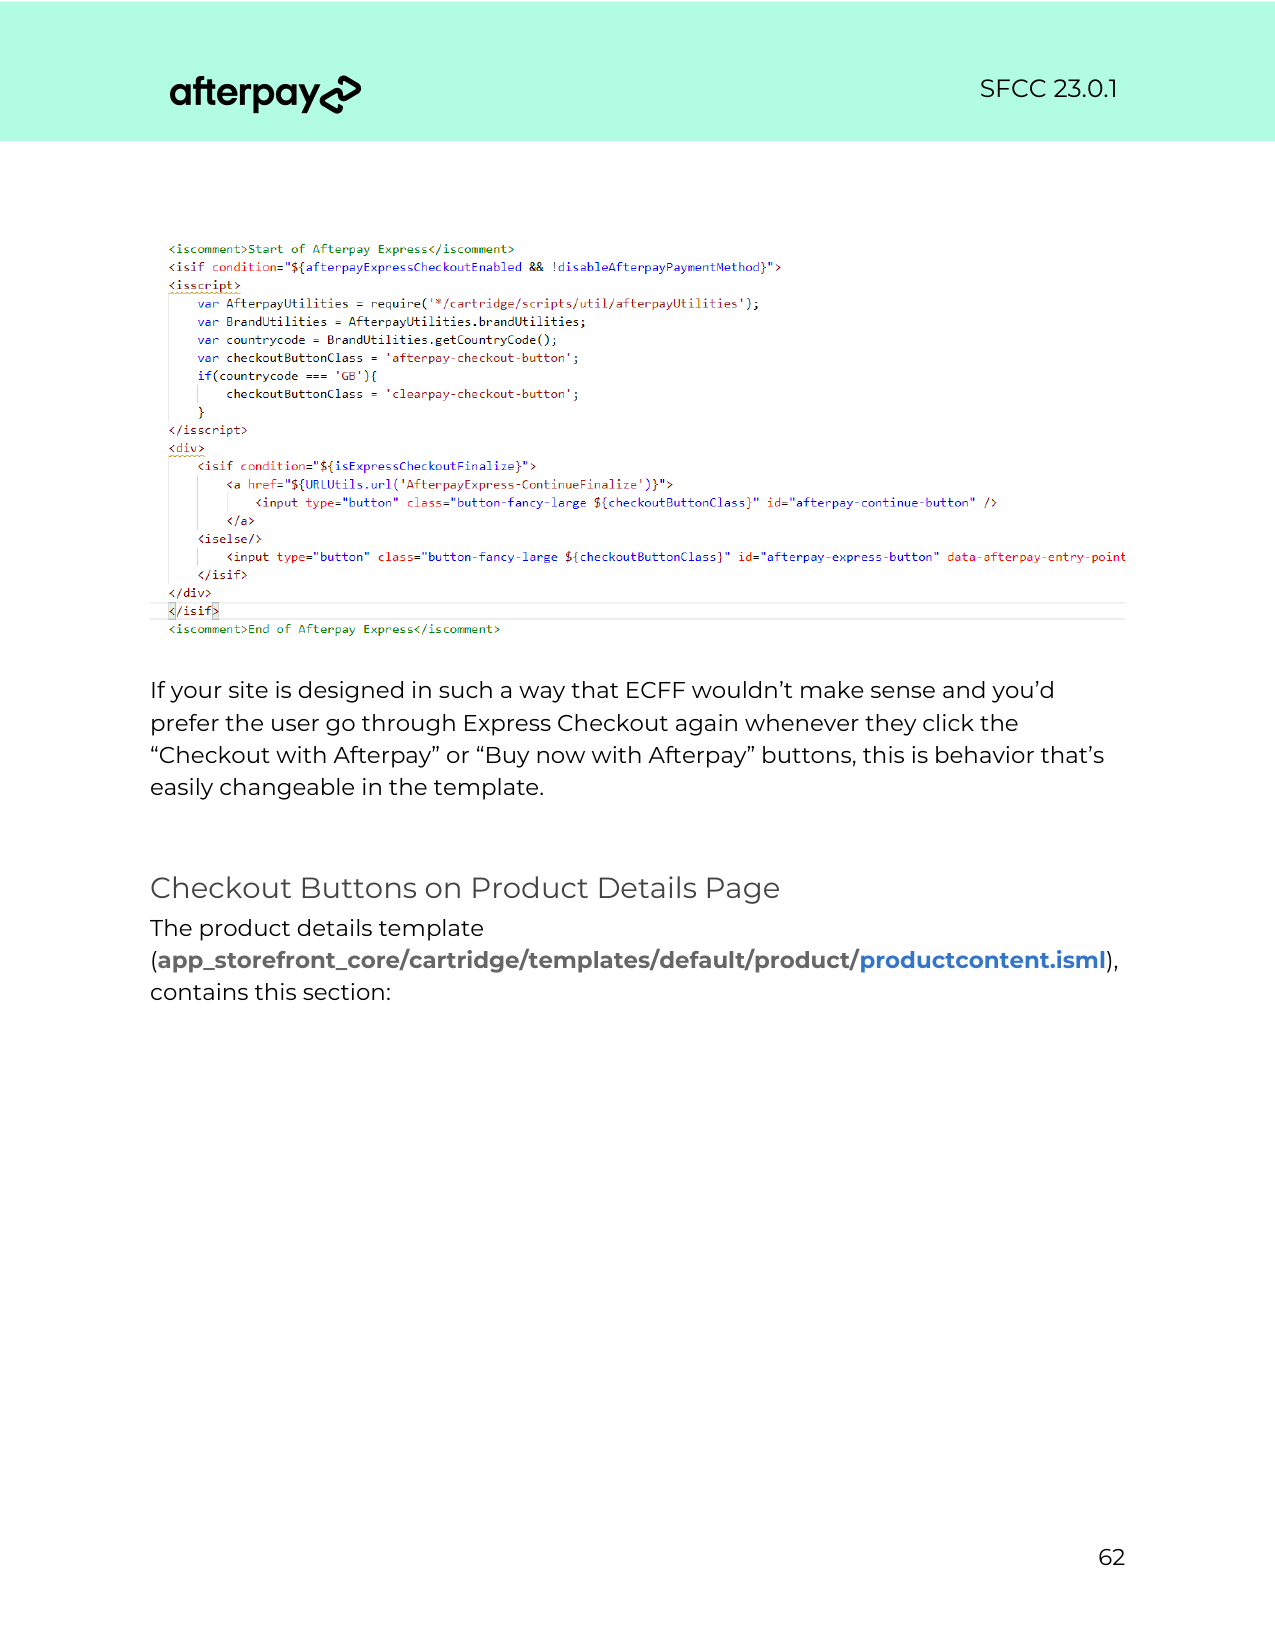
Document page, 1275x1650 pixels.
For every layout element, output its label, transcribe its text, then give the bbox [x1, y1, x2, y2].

picture [134, 47, 397, 142]
text The product details template (app_storefront_core/cartridge/templates/default/product/productcontent.isml), contains this section: [150, 914, 1125, 1006]
subtitle Checkout Buttons on Product Details Page [150, 870, 1125, 906]
text If your site is designed in such a way that ECFF wouldn’t make sense and you’d prefer the user go through Express Checkout again whenever they click the “Checkout with Afterpay” or “Buy now with Afterpay” buttons, this is behavior that’s easily changeable in the template. [150, 677, 1125, 801]
picture [150, 238, 1125, 641]
